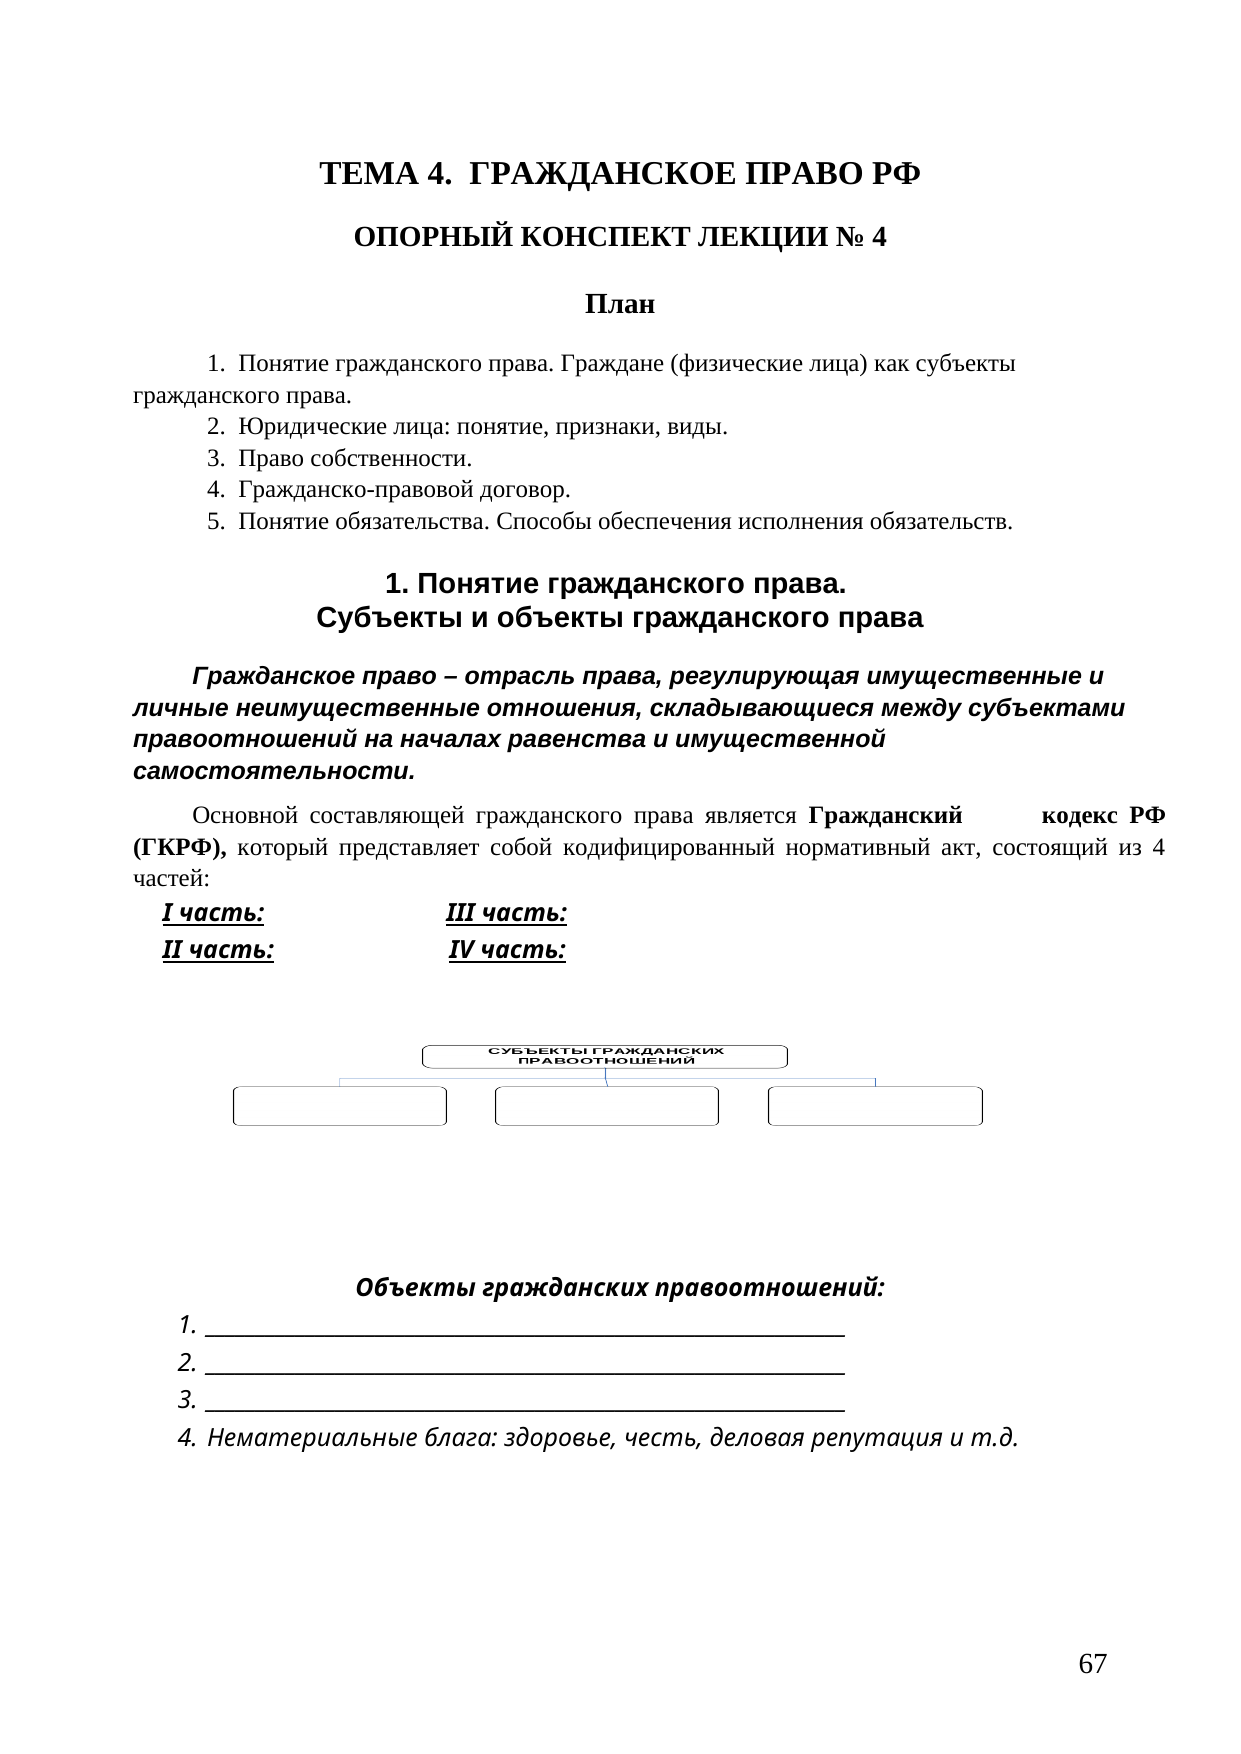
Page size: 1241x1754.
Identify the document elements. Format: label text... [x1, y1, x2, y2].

list Нематериальные блага: здоровье, честь, деловая репутация и т.д. [177, 1419, 1107, 1453]
text Основной составляющей гражданского права является Гражданский кодекс РФ (ГКРФ), который представляет собой кодифицированный нормативный акт, состоящий из 4 частей: [133, 800, 1166, 892]
text 4. Гражданско-правовой договор. [133, 474, 1107, 503]
text План [133, 286, 1107, 319]
text 5. Понятие обязательства. Способы обеспечения исполнения обязательств. [133, 506, 1107, 535]
list ________________________________________________________________ [177, 1344, 1107, 1379]
list ________________________________________________________________ [177, 1382, 1107, 1416]
text ОПОРНЫЙ КОНСПЕКТ ЛЕКЦИИ № 4 [133, 219, 1107, 252]
text Гражданское право – отрасль права, регулирующая имущественные и личные неимущественные отношения, складывающиеся между субъектами правоотношений на началах равенства и имущественной самостоятельности. [133, 661, 1166, 785]
text II часть: IV часть: [133, 932, 1166, 966]
text I часть: III часть: [133, 895, 1166, 929]
text 3. Право собственности. [133, 443, 1107, 472]
text Объекты гражданских правоотношений: [133, 1270, 1107, 1304]
text 1. Понятие гражданского права. Субъекты и объекты гражданского права [133, 566, 1107, 661]
text ТЕМА 4. ГРАЖДАНСКОЕ ПРАВО РФ [133, 153, 1107, 192]
list ________________________________________________________________ [177, 1307, 1107, 1341]
text 1. Понятие гражданского права. Граждане (физические лица) как субъекты гражданского права. [133, 348, 1107, 408]
text 2. Юридические лица: понятие, признаки, виды. [133, 411, 1107, 440]
